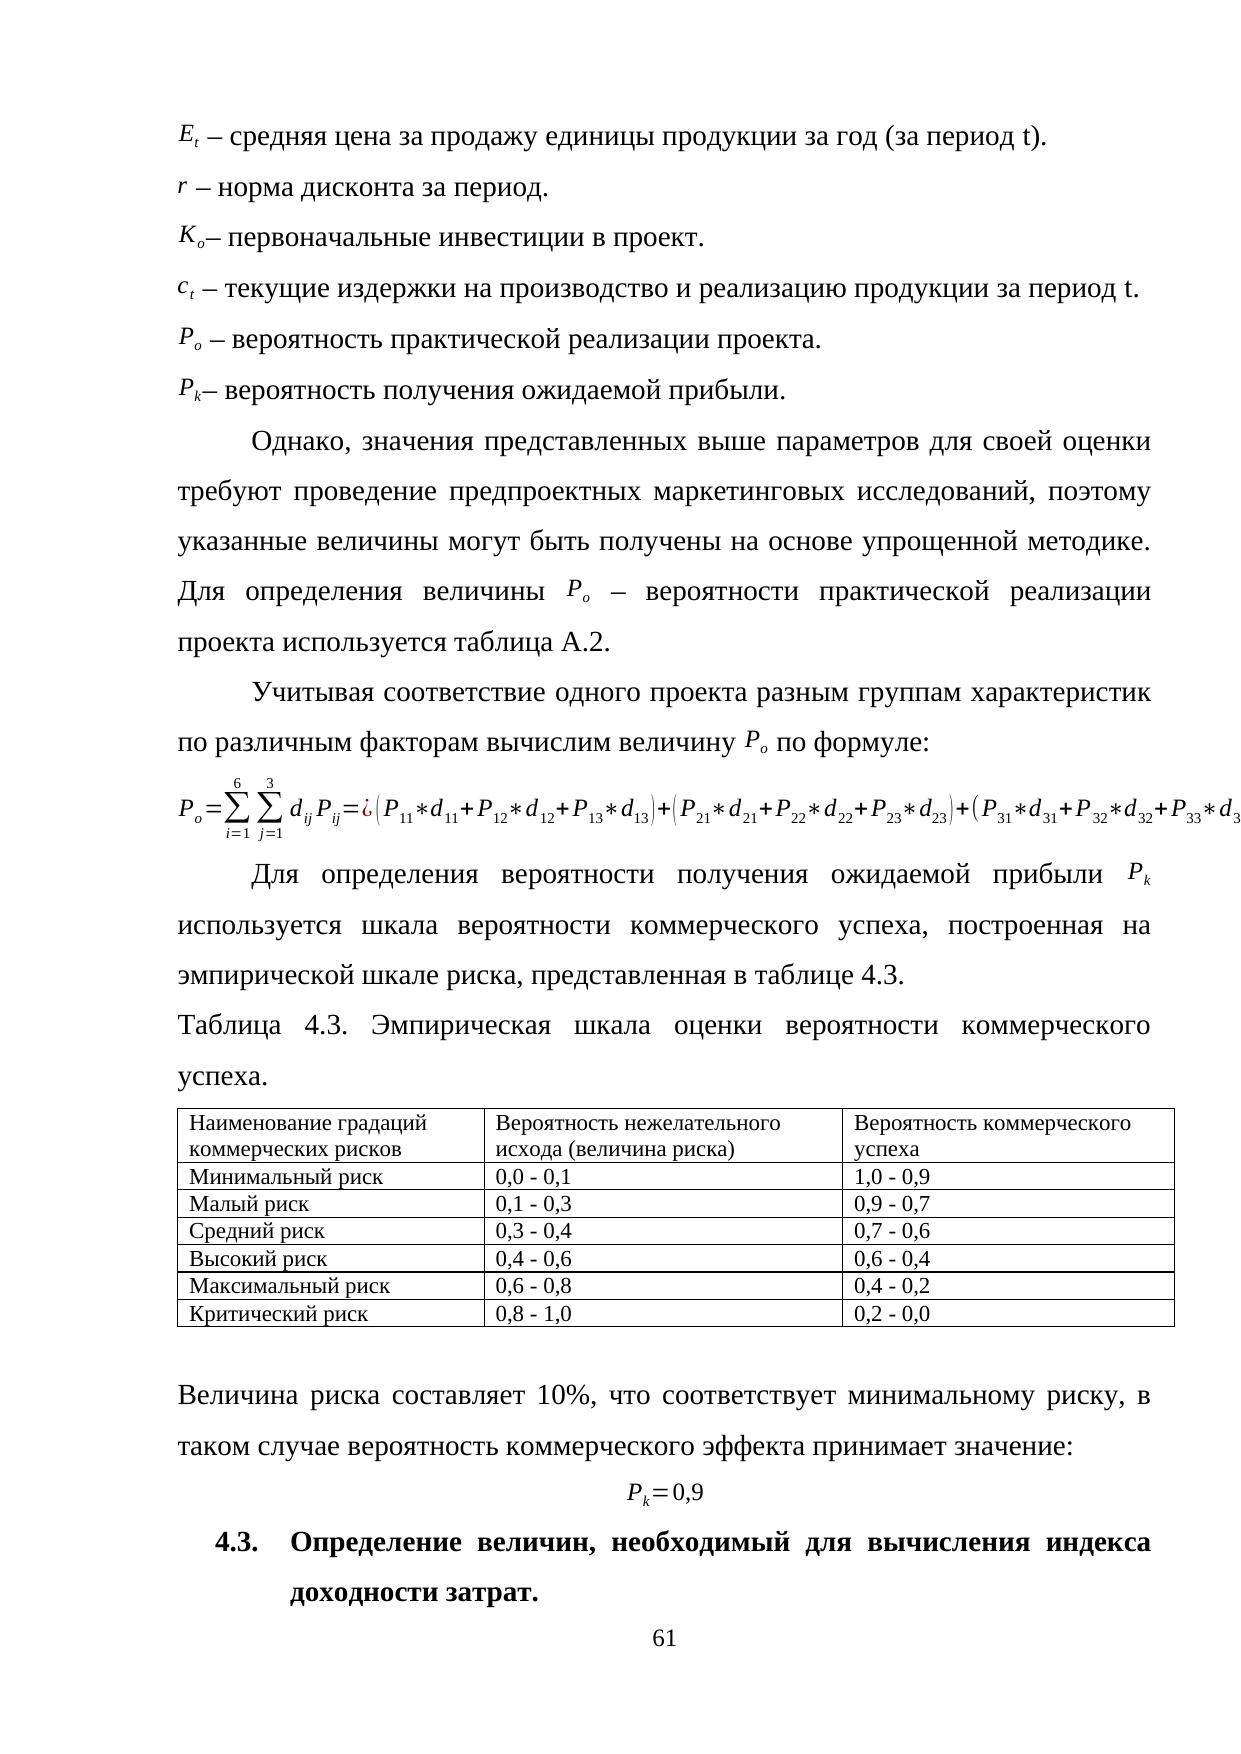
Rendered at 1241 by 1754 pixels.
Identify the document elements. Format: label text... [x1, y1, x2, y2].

table_cell 0,0 - 0,1 [485, 1163, 842, 1189]
text Однако, значения представленных выше параметров для своей оценки требуют проведение предпроектных маркетинговых исследований, поэтому указанные величины могут быть получены на основе упрощенной методике. Для определения величины – вероятности практической реализации проекта используется таблица А.2. [177, 423, 1152, 657]
table_cell 0,8 - 1,0 [485, 1300, 842, 1326]
text Учитывая соответствие одного проекта разным группам характеристик по различным факторам вычислим величину по формуле: [177, 674, 1152, 758]
table_cell 0,3 - 0,4 [485, 1218, 842, 1244]
table_cell 0,6 - 0,8 [485, 1273, 842, 1299]
table_cell 0,7 - 0,6 [843, 1218, 1174, 1244]
table_cell 0,2 - 0,0 [843, 1300, 1174, 1326]
text – вероятность практической реализации проекта. [177, 321, 1152, 355]
table_cell Высокий риск [178, 1245, 484, 1271]
table_cell Малый риск [178, 1190, 484, 1217]
table_cell 0,9 - 0,7 [843, 1190, 1174, 1217]
text – текущие издержки на производство и реализацию продукции за период t. [177, 270, 1152, 304]
table_cell Критический риск [178, 1300, 484, 1326]
table_cell 0,4 - 0,2 [843, 1273, 1174, 1299]
text – норма дисконта за период. [177, 169, 1152, 202]
table_header Вероятность нежелательного исхода (величина риска) [485, 1109, 842, 1162]
text Таблица 4.3. Эмпирическая шкала оценки вероятности коммерческого успеха. [177, 1007, 1152, 1091]
table_cell 0,1 - 0,3 [485, 1190, 842, 1217]
text – вероятность получения ожидаемой прибыли. [177, 372, 1152, 406]
table_cell 0,6 - 0,4 [843, 1245, 1174, 1271]
table_header Вероятность коммерческого успеха [843, 1109, 1174, 1162]
table_cell 0,4 - 0,6 [485, 1245, 842, 1271]
table_cell Максимальный риск [178, 1273, 484, 1299]
list Определение величин, необходимый для вычисления индекса доходности затрат. [215, 1524, 1152, 1608]
table_cell Минимальный риск [178, 1163, 484, 1189]
text Для определения вероятности получения ожидаемой прибыли используется шкала вероятности коммерческого успеха, построенная на эмпирической шкале риска, представленная в таблице 4.3. [177, 856, 1152, 991]
table_cell 1,0 - 0,9 [843, 1163, 1174, 1189]
text – первоначальные инвестиции в проект. [177, 219, 1152, 253]
text Величина риска составляет 10%, что соответствует минимальному риску, в таком случае вероятность коммерческого эффекта принимает значение: [177, 1377, 1152, 1461]
table_header Наименование градаций коммерческих рисков [178, 1109, 484, 1162]
text – средняя цена за продажу единицы продукции за год (за период t). [177, 118, 1152, 152]
table_cell Средний риск [178, 1218, 484, 1244]
